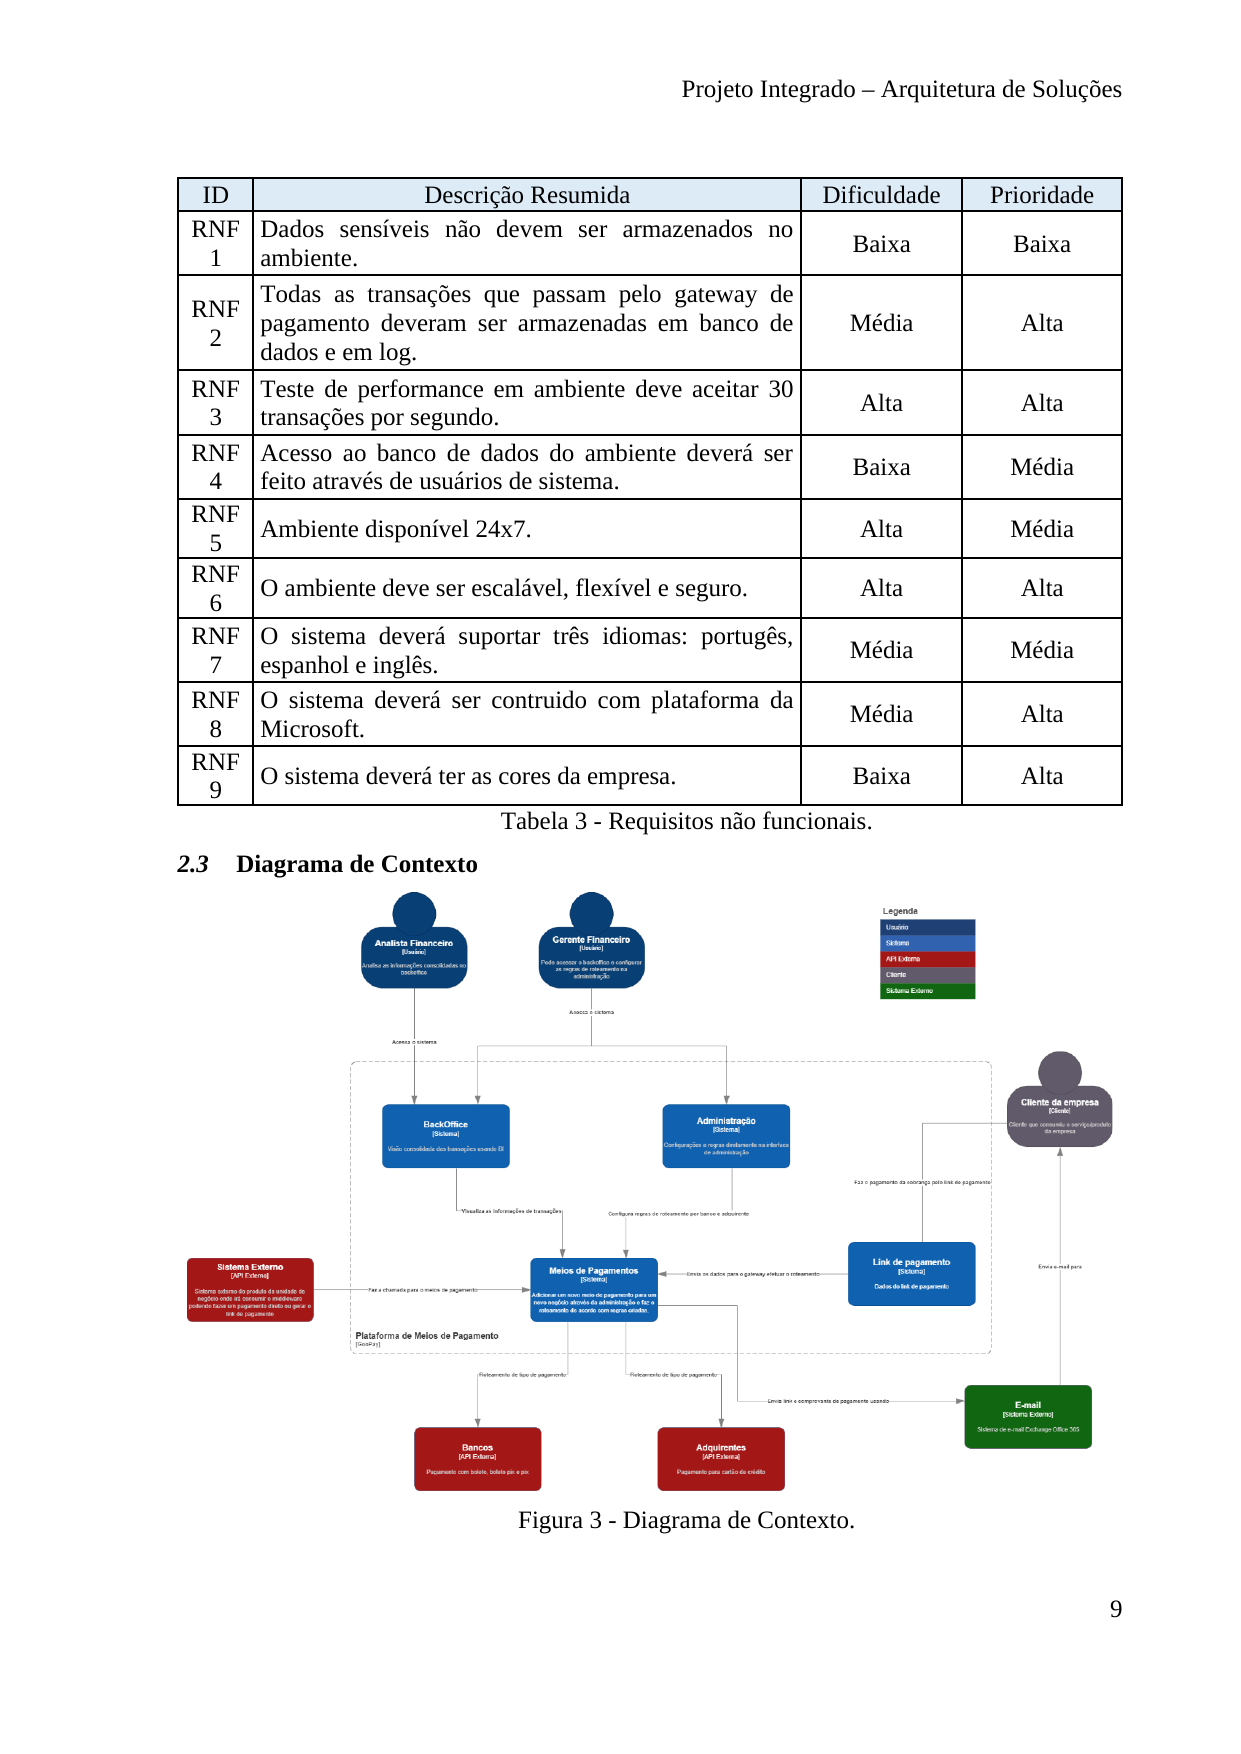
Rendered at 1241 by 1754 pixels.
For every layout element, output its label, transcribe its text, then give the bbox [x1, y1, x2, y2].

table_cell Média [963, 500, 1121, 557]
table_header Dificuldade [802, 179, 961, 210]
table_cell Média [802, 276, 961, 369]
table_cell RNF8 [179, 683, 252, 745]
table_cell Alta [802, 559, 961, 617]
table_cell Alta [963, 683, 1121, 745]
table_cell Alta [963, 371, 1121, 433]
table_cell Ambiente disponível 24x7. [254, 500, 800, 557]
text Figura 3 - Diagrama de Contexto. [177, 1505, 1122, 1533]
subtitle Diagrama de Contexto [177, 849, 1122, 878]
table_cell Baixa [802, 212, 961, 274]
table_cell RNF9 [179, 747, 252, 804]
table_cell Baixa [802, 436, 961, 497]
table_cell Média [802, 683, 961, 745]
table_cell Teste de performance em ambiente deve aceitar 30 transações por segundo. [254, 371, 800, 433]
table_cell RNF1 [179, 212, 252, 274]
table_header Descrição Resumida [254, 179, 800, 210]
table_cell RNF4 [179, 436, 252, 497]
table_cell Todas as transações que passam pelo gateway de pagamento deveram ser armazenadas em banco de dados e em log. [254, 276, 800, 369]
table_cell Média [963, 619, 1121, 681]
table_cell Alta [963, 747, 1121, 804]
picture [187, 892, 1113, 1491]
table_cell RNF6 [179, 559, 252, 617]
table_cell RNF5 [179, 500, 252, 557]
table_header Prioridade [963, 179, 1121, 210]
table_cell Média [802, 619, 961, 681]
table_cell O sistema deverá ter as cores da empresa. [254, 747, 800, 804]
table_cell Dados sensíveis não devem ser armazenados no ambiente. [254, 212, 800, 274]
table_cell RNF2 [179, 276, 252, 369]
table_cell O ambiente deve ser escalável, flexível e seguro. [254, 559, 800, 617]
table_cell Média [963, 436, 1121, 497]
table_cell Baixa [802, 747, 961, 804]
text Tabela 3 - Requisitos não funcionais. [177, 806, 1122, 835]
table_cell Alta [963, 276, 1121, 369]
table_cell Baixa [963, 212, 1121, 274]
table_cell RNF3 [179, 371, 252, 433]
table_cell Alta [802, 371, 961, 433]
table_header ID [179, 179, 252, 210]
table_cell O sistema deverá ser contruido com plataforma da Microsoft. [254, 683, 800, 745]
table_cell Alta [963, 559, 1121, 617]
table_cell RNF7 [179, 619, 252, 681]
table_cell O sistema deverá suportar três idiomas: portugês, espanhol e inglês. [254, 619, 800, 681]
table_cell Alta [802, 500, 961, 557]
table_cell Acesso ao banco de dados do ambiente deverá ser feito através de usuários de sistema. [254, 436, 800, 497]
